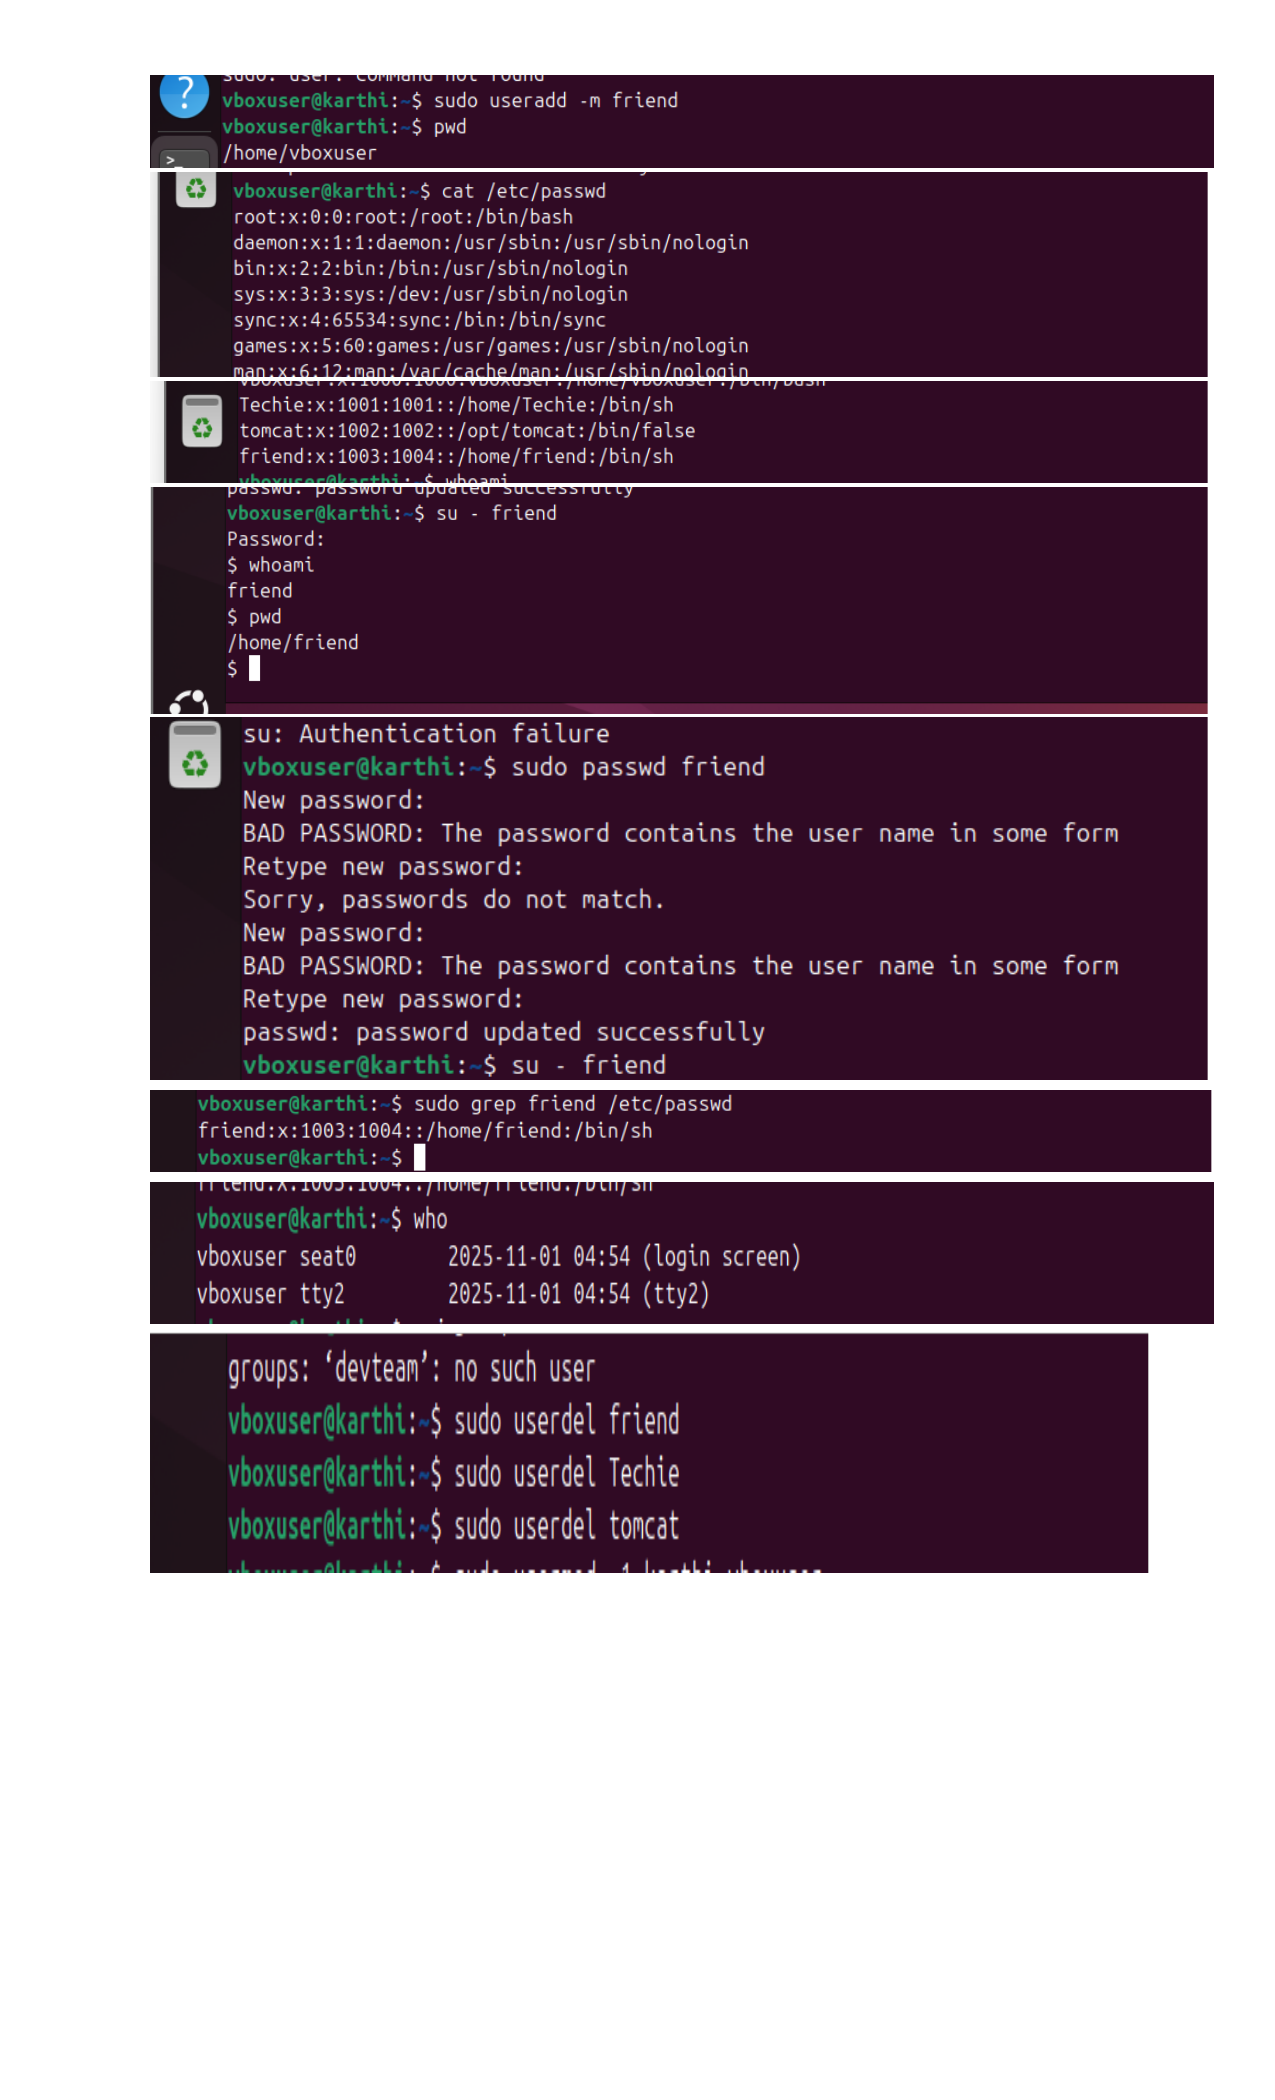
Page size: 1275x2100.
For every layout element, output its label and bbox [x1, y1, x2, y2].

picture [150, 75, 1214, 168]
picture [150, 1090, 1212, 1172]
picture [150, 1182, 1214, 1324]
picture [150, 717, 1208, 1080]
picture [150, 1327, 1247, 1573]
picture [150, 487, 1208, 714]
picture [150, 172, 1208, 377]
picture [150, 381, 1208, 483]
